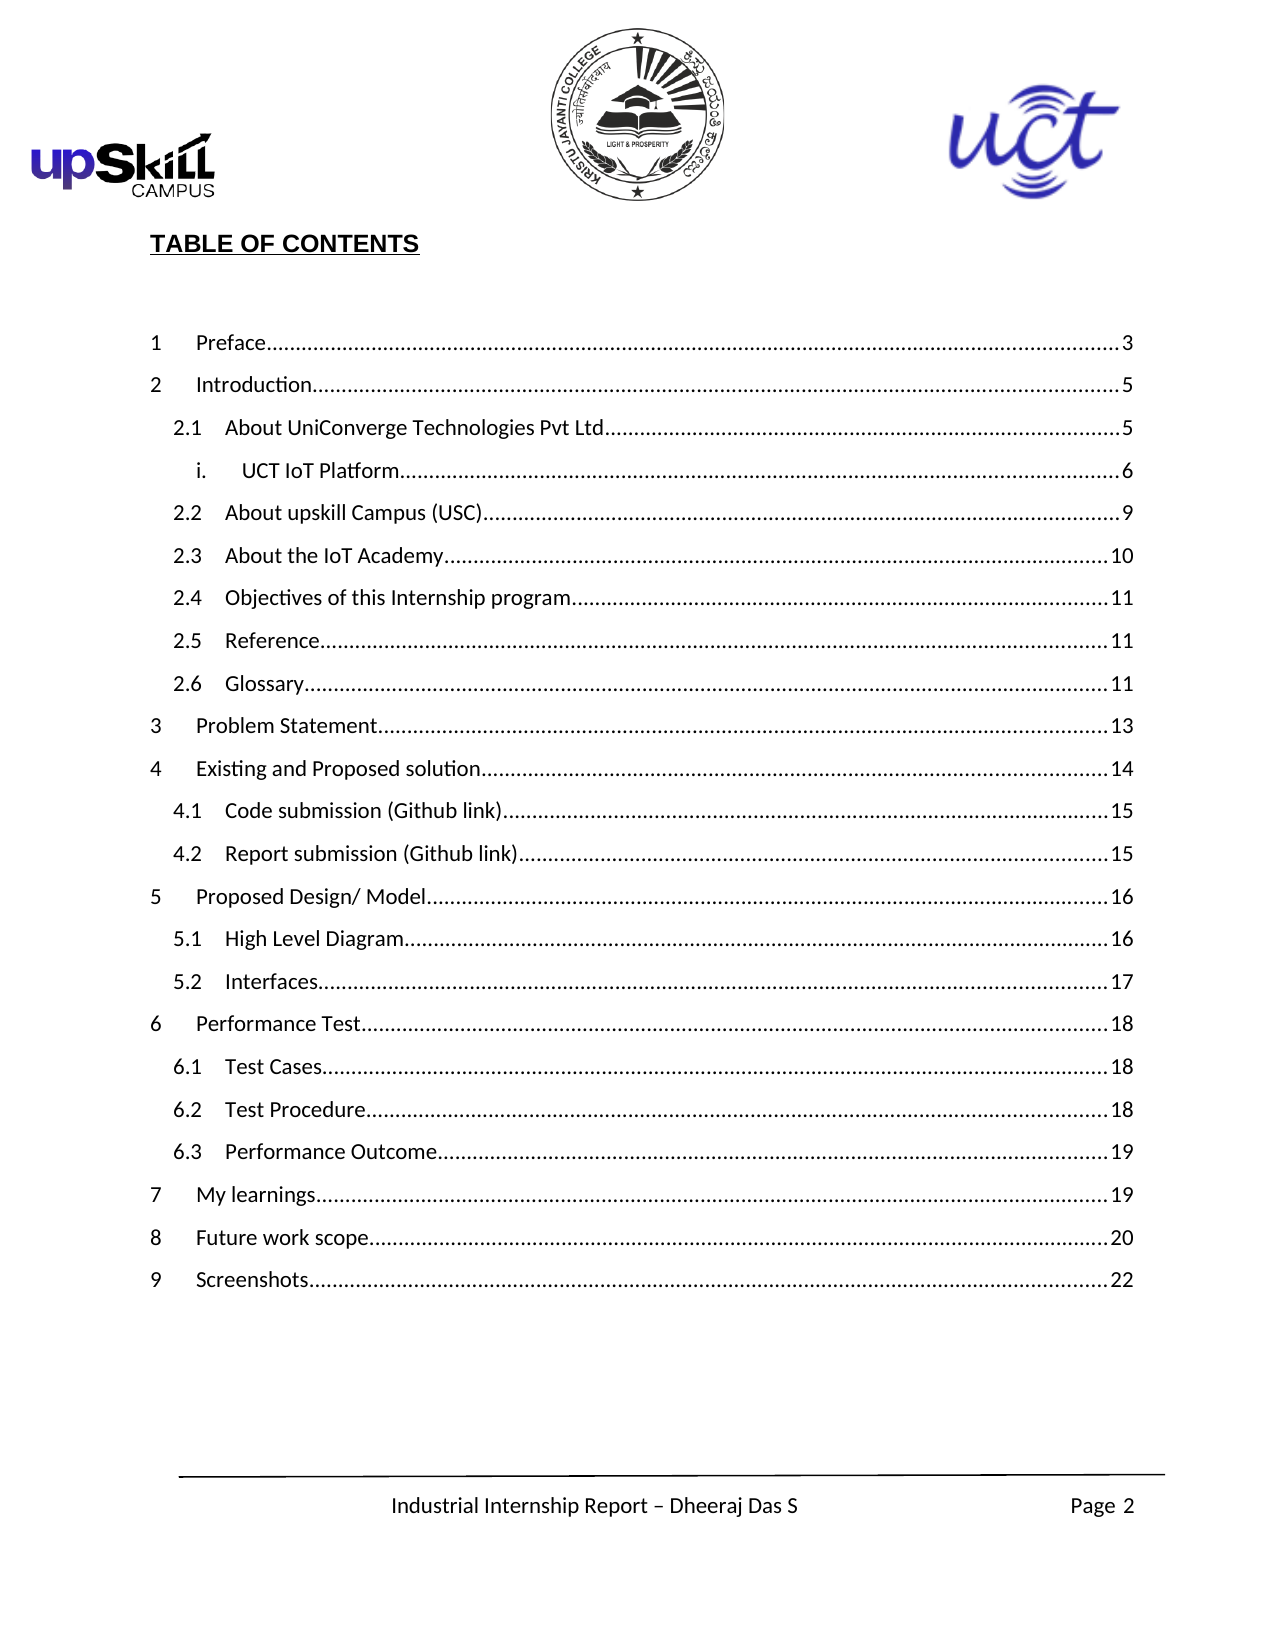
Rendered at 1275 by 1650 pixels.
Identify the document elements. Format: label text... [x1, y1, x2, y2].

picture [550, 28, 725, 201]
picture [946, 75, 1125, 201]
picture [0, 120, 246, 201]
text TABLE OF CONTENTS [150, 228, 1134, 257]
